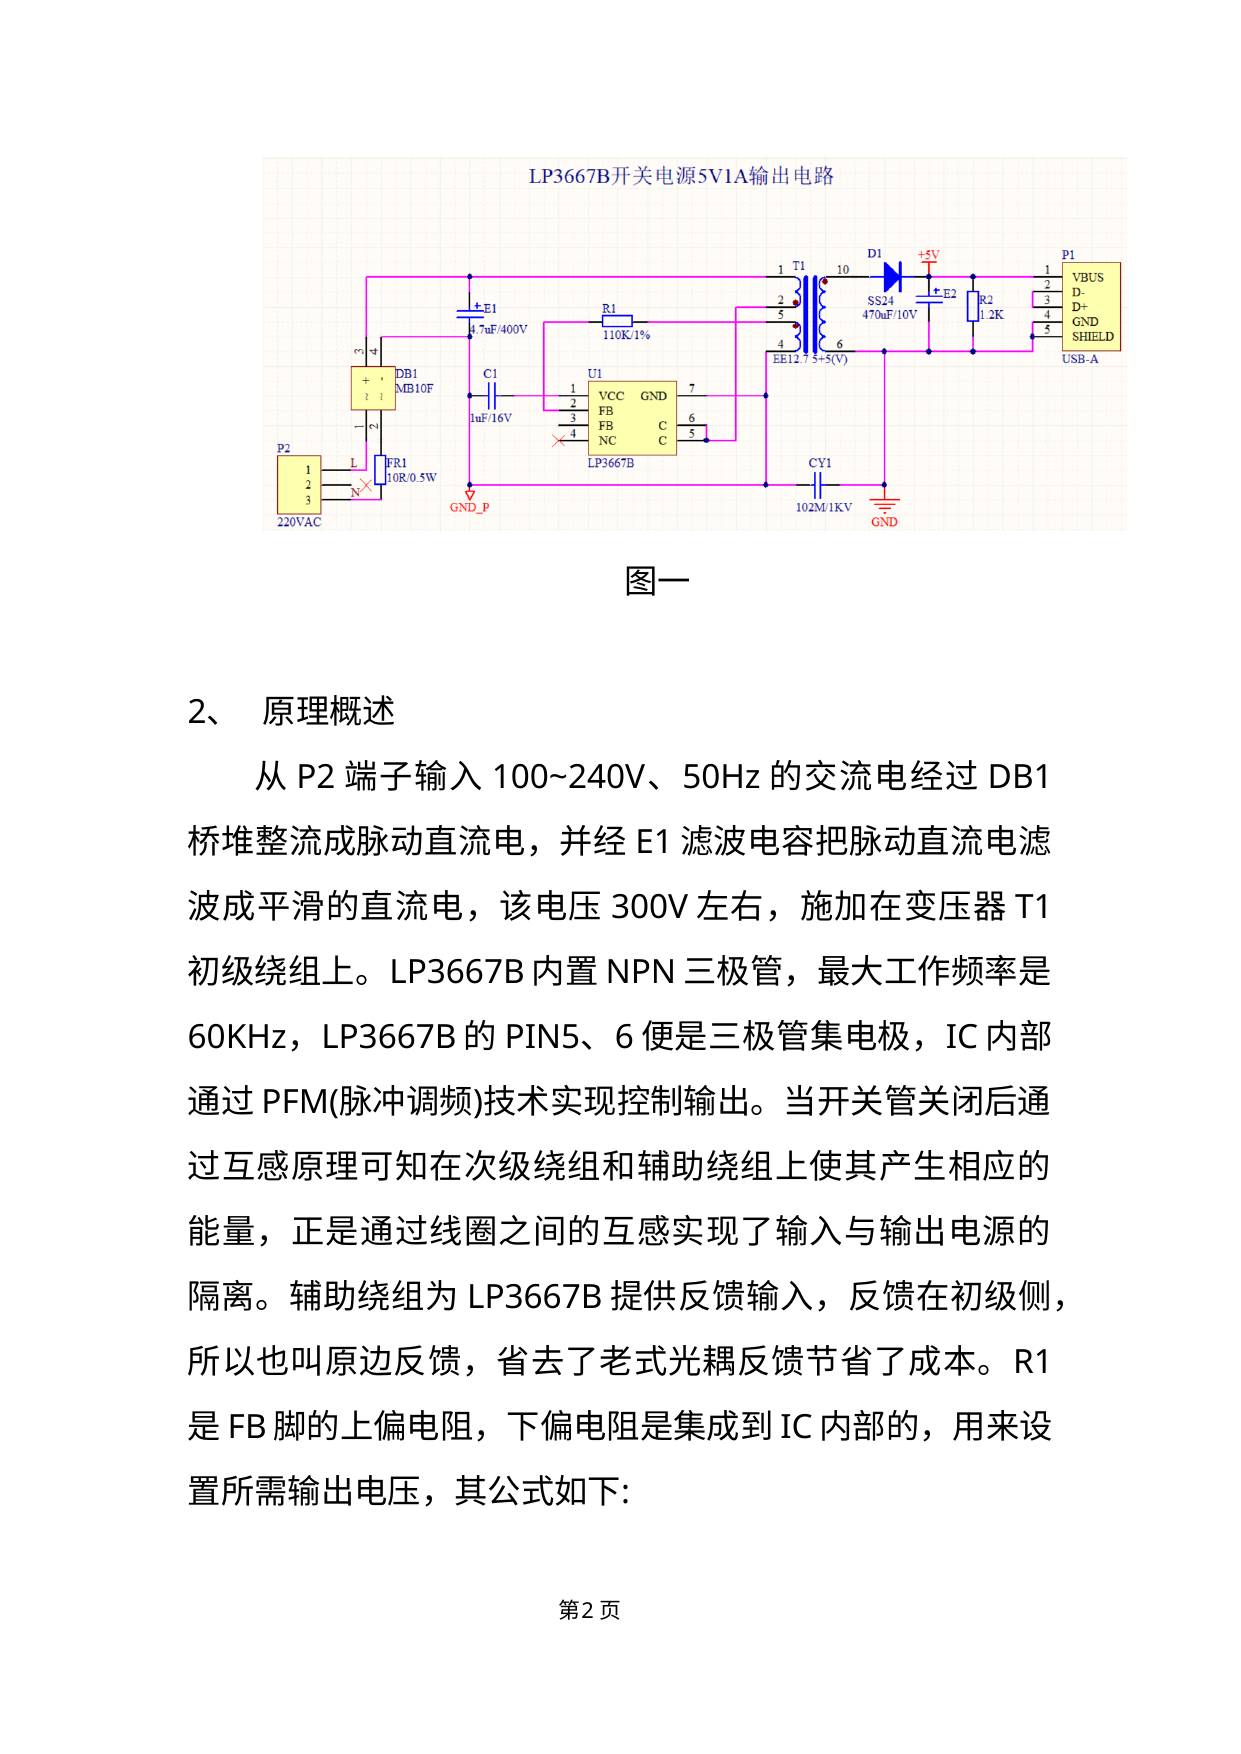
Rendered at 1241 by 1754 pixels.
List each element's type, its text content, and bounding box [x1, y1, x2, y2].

text 从P2端子输入100~240V、50Hz的交流电经过DB1桥堆整流成脉动直流电，并经E1滤波电容把脉动直流电滤波成平滑的直流电，该电压300V左右，施加在变压器T1初级绕组上。LP3667B内置NPN三极管，最大工作频率是60KHz，LP3667B的PIN5、6便是三极管集电极，IC内部通过PFM(脉冲调频)技术实现控制输出。当开关管关闭后通过互感原理可知在次级绕组和辅助绕组上使其产生相应的能量，正是通过线圈之间的互感实现了输入与输出电源的隔离。辅助绕组为LP3667B提供反馈输入，反馈在初级侧，所以也叫原边反馈，省去了老式光耦反馈节省了成本。R1是FB脚的上偏电阻，下偏电阻是集成到IC内部的，用来设置所需输出电压，其公式如下: [187, 742, 1053, 1522]
picture [262, 156, 1128, 531]
list 原理概述 [187, 677, 1053, 742]
list 图一 [262, 547, 1053, 612]
